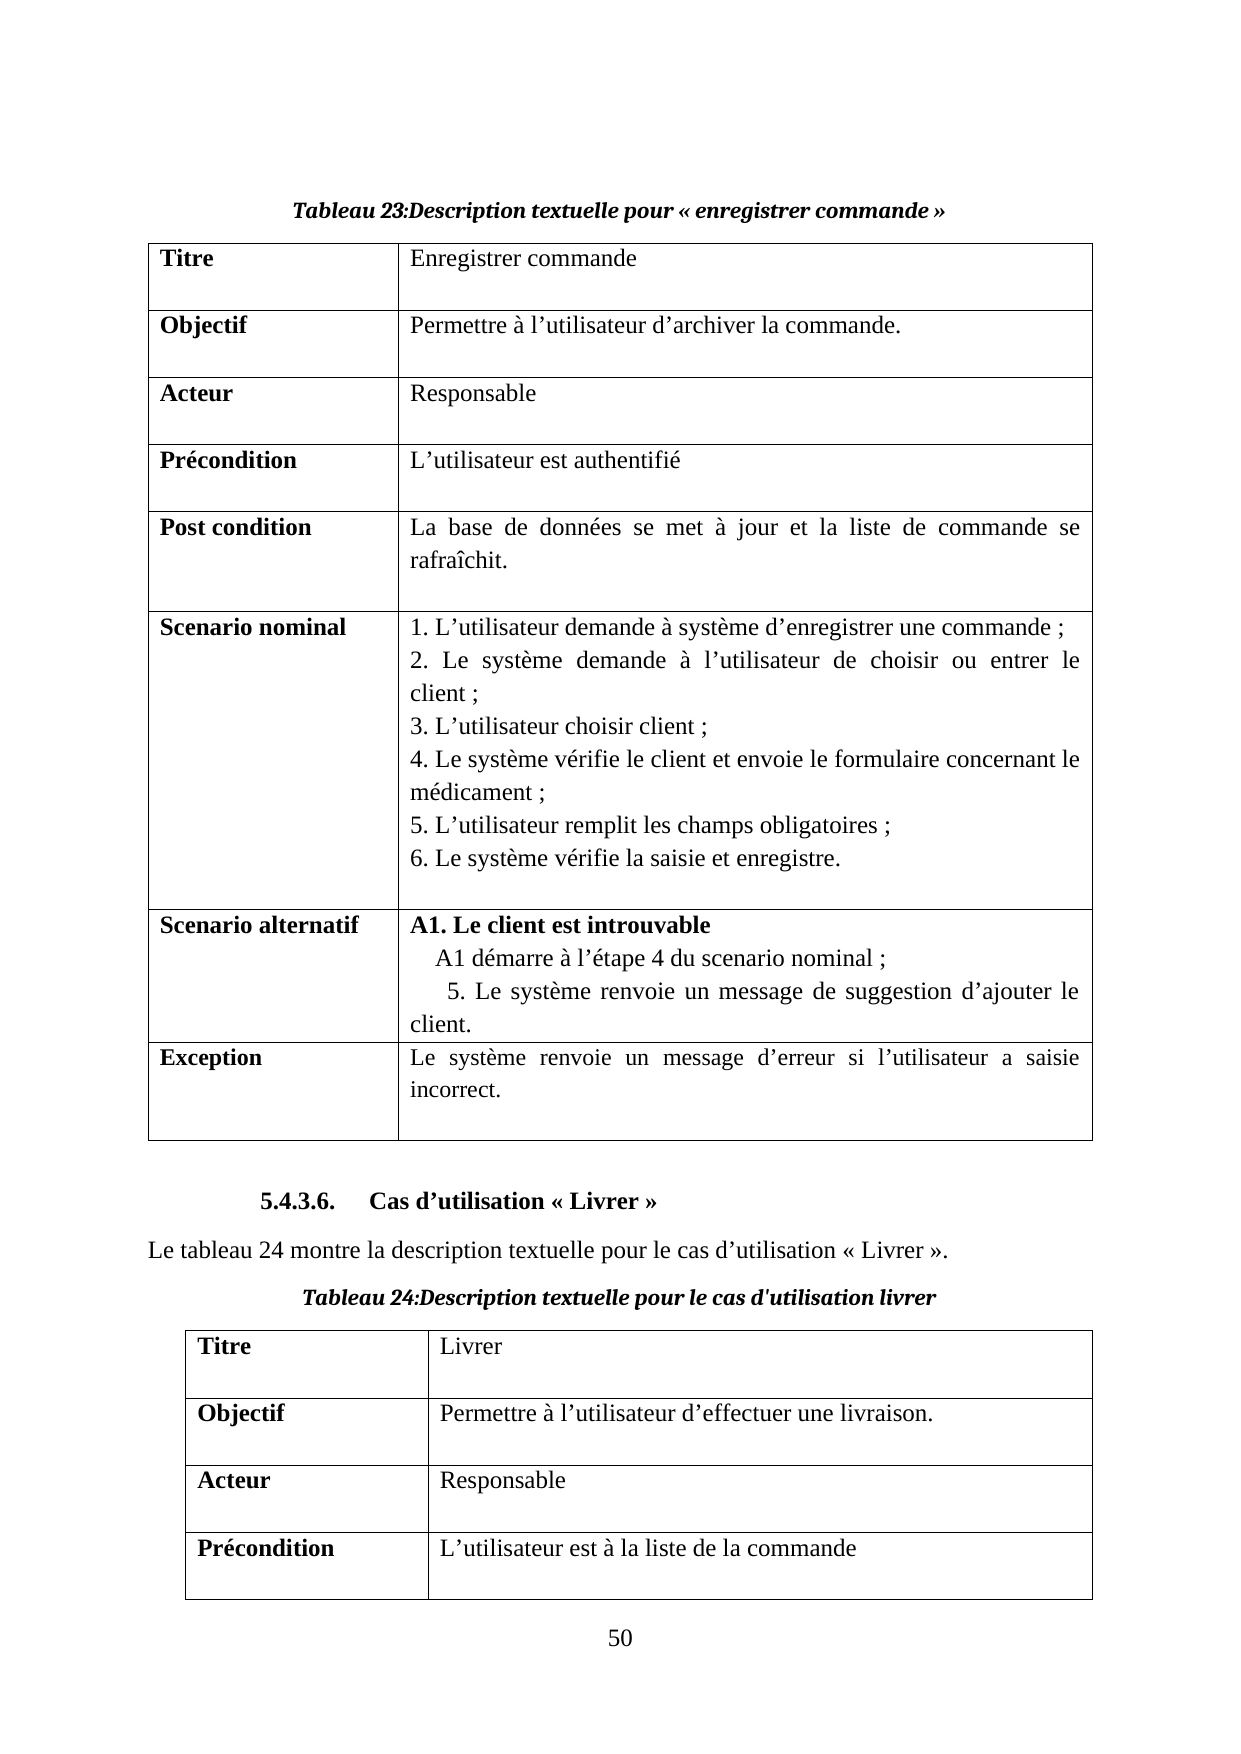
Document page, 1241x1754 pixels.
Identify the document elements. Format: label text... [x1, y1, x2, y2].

table_cell Acteur [186, 1466, 428, 1532]
list Cas d’utilisation « Livrer » [260, 1186, 1092, 1214]
table_cell L’utilisateur est à la liste de la commande [429, 1533, 1092, 1599]
table_header Titre [149, 244, 398, 309]
table_cell A1. Le client est introuvable A1 démarre à l’étape 4 du scenario nominal ; 5. Le système renvoie un message de suggestion d’ajouter le client. [399, 910, 1092, 1042]
table_cell La base de données se met à jour et la liste de commande se rafraîchit. [399, 512, 1092, 611]
table_cell Responsable [429, 1466, 1092, 1532]
table_cell Précondition [186, 1533, 428, 1599]
text Le tableau 24 montre la description textuelle pour le cas d’utilisation « Livrer ». [148, 1236, 1092, 1264]
table_cell Précondition [149, 445, 398, 511]
text Tableau 24:Description textuelle pour le cas d'utilisation livrer [148, 1285, 1092, 1312]
table_cell Objectif [149, 311, 398, 377]
text Tableau 23:Description textuelle pour « enregistrer commande » [148, 197, 1092, 224]
table_header Livrer [429, 1331, 1092, 1397]
table_cell L’utilisateur est authentifié [399, 445, 1092, 511]
table_cell Exception [149, 1043, 398, 1140]
table_header Enregistrer commande [399, 244, 1092, 309]
table_cell Permettre à l’utilisateur d’effectuer une livraison. [429, 1399, 1092, 1464]
table_cell Post condition [149, 512, 398, 611]
table_cell Scenario nominal [149, 612, 398, 909]
table_cell Acteur [149, 378, 398, 444]
table_cell Scenario alternatif [149, 910, 398, 1042]
table_cell Permettre à l’utilisateur d’archiver la commande. [399, 311, 1092, 377]
table_cell 1. L’utilisateur demande à système d’enregistrer une commande ; 2. Le système demande à l’utilisateur de choisir ou entrer le client ; 3. L’utilisateur choisir client ; 4. Le système vérifie le client et envoie le formulaire concernant le médicament ; 5. L’utilisateur remplit les champs obligatoires ; 6. Le système vérifie la saisie et enregistre. [399, 612, 1092, 909]
table_header Titre [186, 1331, 428, 1397]
table_cell Objectif [186, 1399, 428, 1464]
table_cell Responsable [399, 378, 1092, 444]
table_cell Le système renvoie un message d’erreur si l’utilisateur a saisie incorrect. [399, 1043, 1092, 1140]
